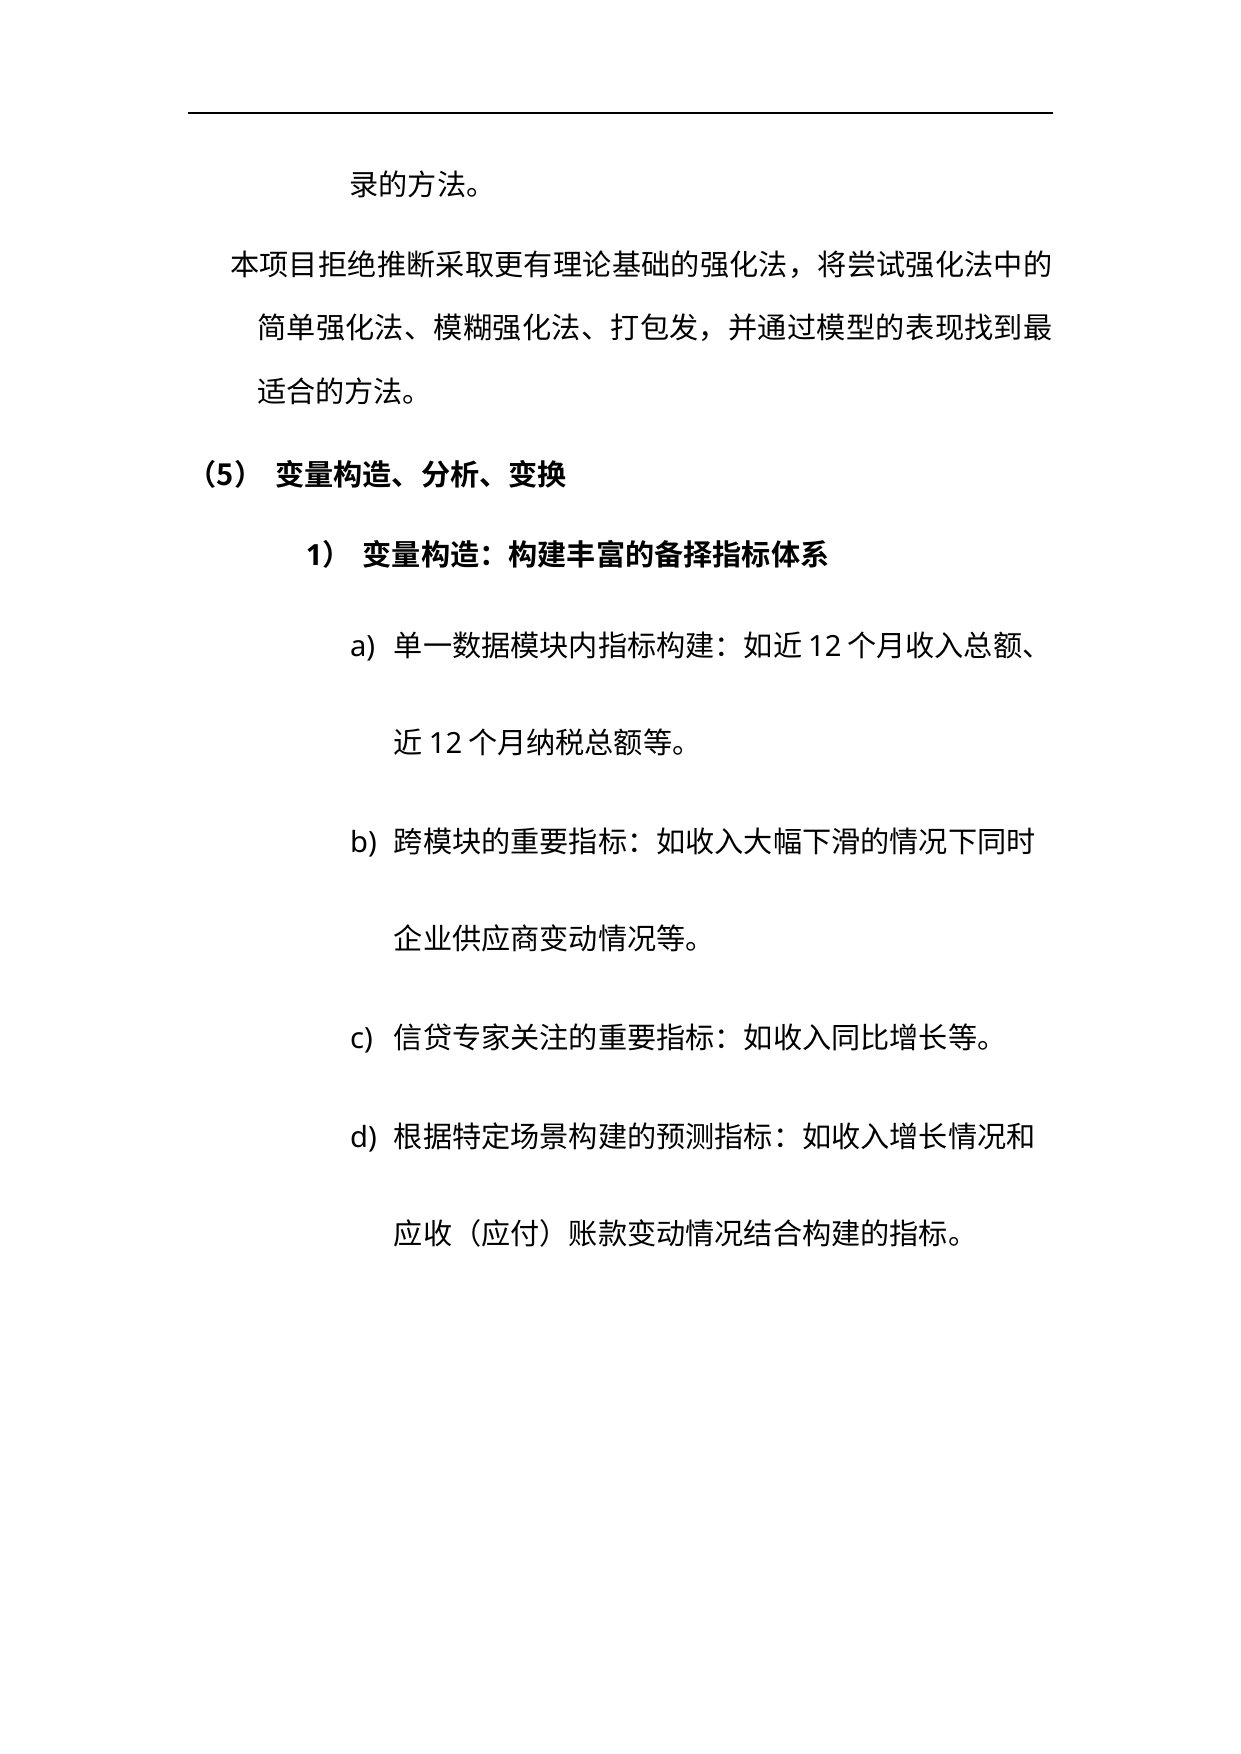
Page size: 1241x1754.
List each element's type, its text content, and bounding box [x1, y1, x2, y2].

list 根据特定场景构建的预测指标：如收入增长情况和应收（应付）账款变动情况结合构建的指标。 [350, 1102, 1053, 1264]
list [306, 162, 1053, 204]
text 本项目拒绝推断采取更有理论基础的强化法，将尝试强化法中的简单强化法、模糊强化法、打包发，并通过模型的表现找到最适合的方法。 [198, 242, 1053, 411]
list 单一数据模块内指标构建：如近12个月收入总额、近12个月纳税总额等。 [350, 611, 1053, 773]
list 信贷专家关注的重要指标：如收入同比增长等。 [350, 1003, 1053, 1068]
list 变量构造：构建丰富的备择指标体系 [306, 531, 1053, 573]
list 变量构造、分析、变换 [187, 451, 1053, 494]
list 跨模块的重要指标：如收入大幅下滑的情况下同时企业供应商变动情况等。 [350, 807, 1053, 969]
